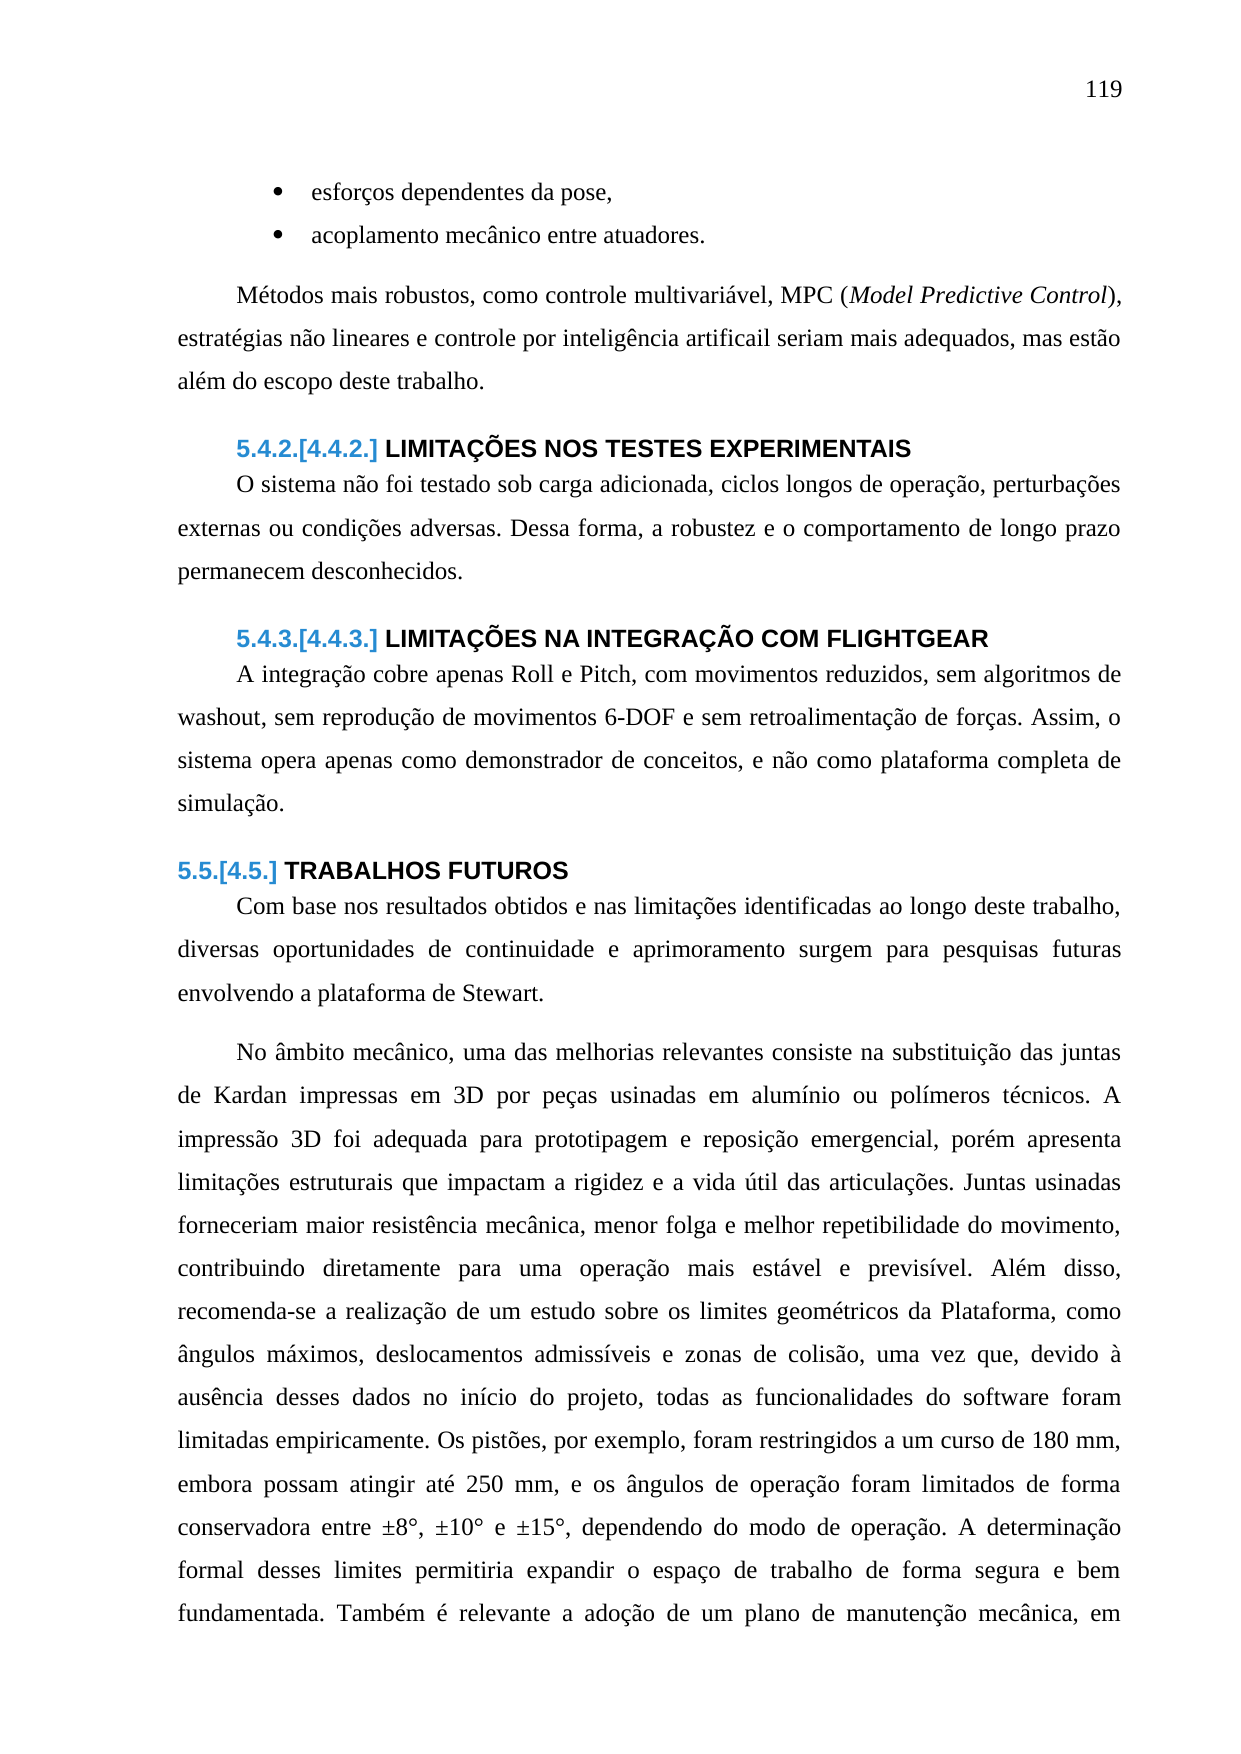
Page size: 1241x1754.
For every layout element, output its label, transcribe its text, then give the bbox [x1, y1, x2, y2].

text Métodos mais robustos, como controle multivariável, MPC (Model Predictive Control), estratégias não lineares e controle por inteligência artificail seriam mais adequados, mas estão além do escopo deste trabalho. [177, 280, 1122, 395]
text Limitações na Integração com FlightGear [236, 624, 1122, 653]
text Com base nos resultados obtidos e nas limitações identificadas ao longo deste trabalho, diversas oportunidades de continuidade e aprimoramento surgem para pesquisas futuras envolvendo a plataforma de Stewart. [177, 891, 1122, 1006]
text A integração cobre apenas Roll e Pitch, com movimentos reduzidos, sem algoritmos de washout, sem reprodução de movimentos 6-DOF e sem retroalimentação de forças. Assim, o sistema opera apenas como demonstrador de conceitos, e não como plataforma completa de simulação. [177, 659, 1122, 817]
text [177, 1037, 1122, 1627]
text Trabalhos Futuros [177, 856, 1122, 885]
text Limitações nos Testes Experimentais [236, 434, 1122, 463]
text O sistema não foi testado sob carga adicionada, ciclos longos de operação, perturbações externas ou condições adversas. Dessa forma, a robustez e o comportamento de longo prazo permanecem desconhecidos. [177, 469, 1122, 584]
list esforços dependentes da pose, [274, 177, 1122, 206]
list acoplamento mecânico entre atuadores. [274, 220, 1122, 249]
